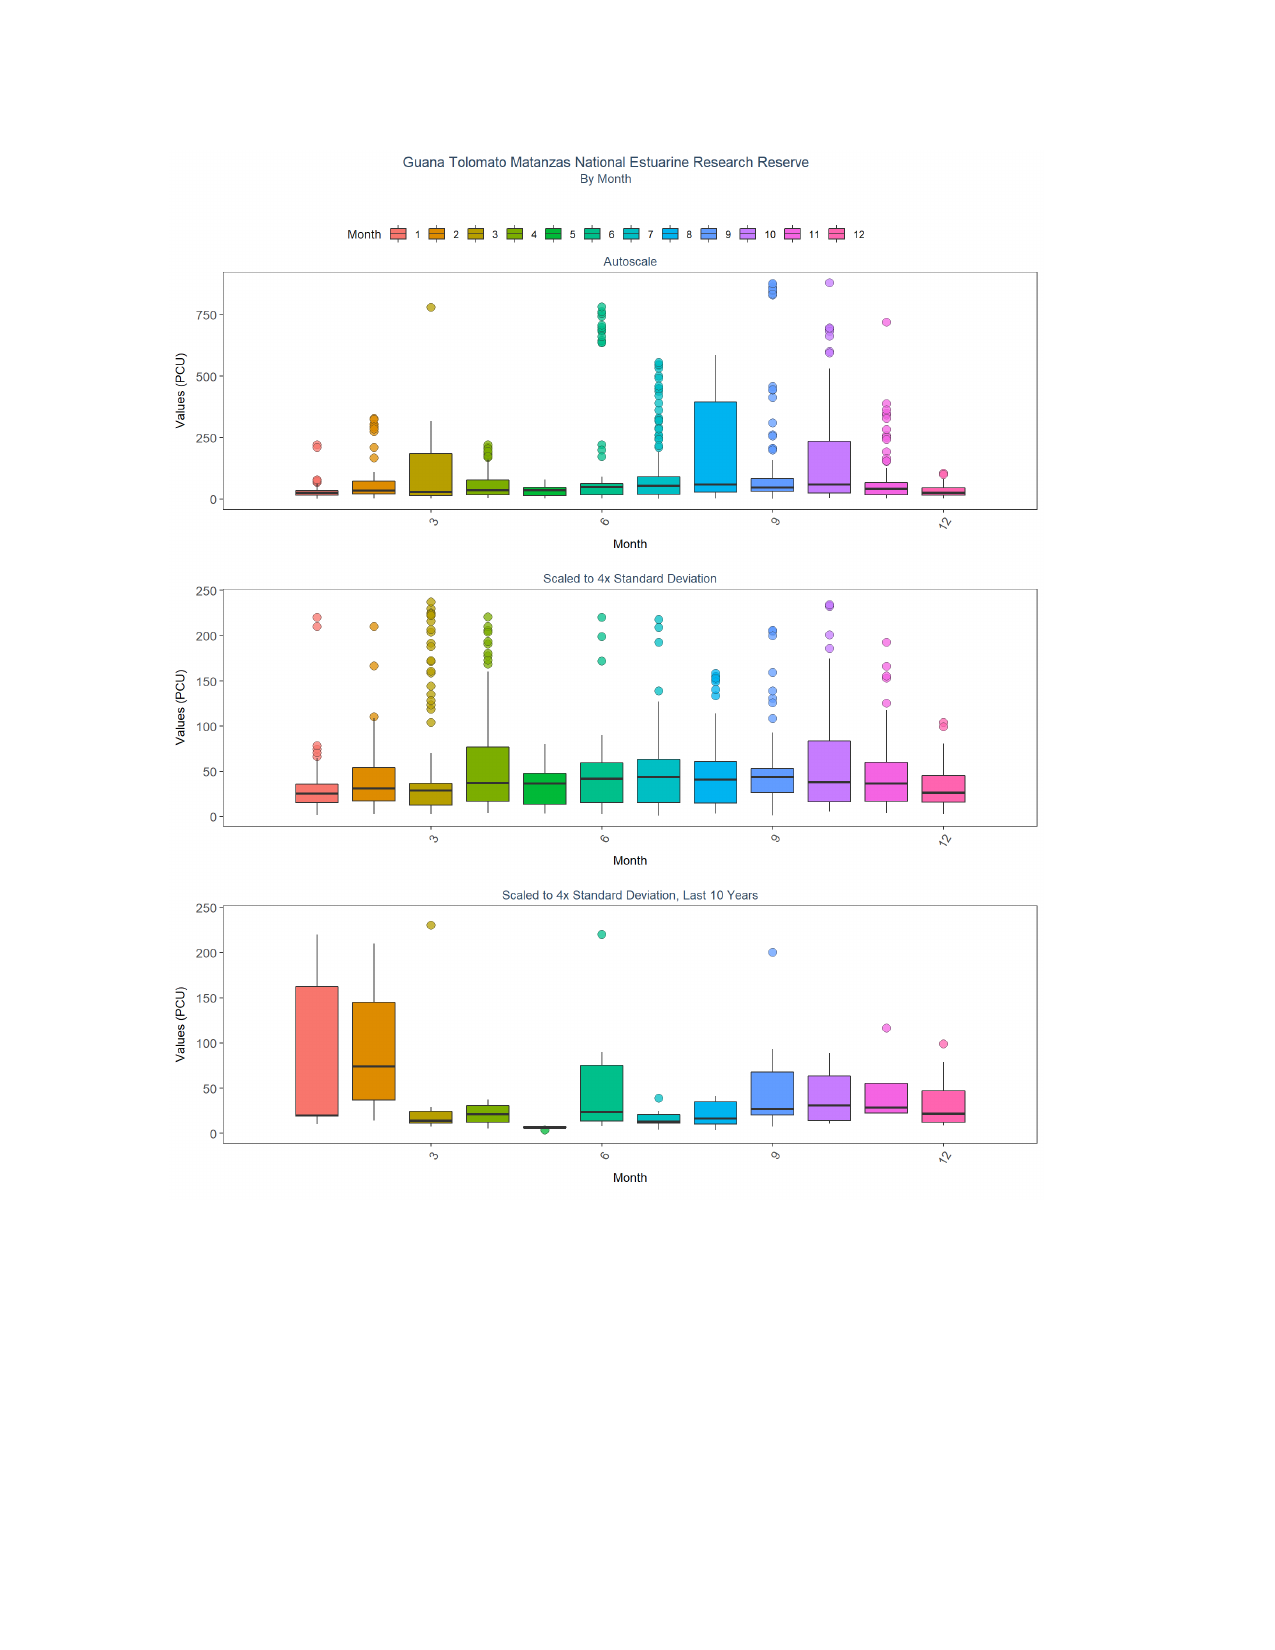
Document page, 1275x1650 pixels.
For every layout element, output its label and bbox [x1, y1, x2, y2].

picture [168, 150, 1044, 1200]
